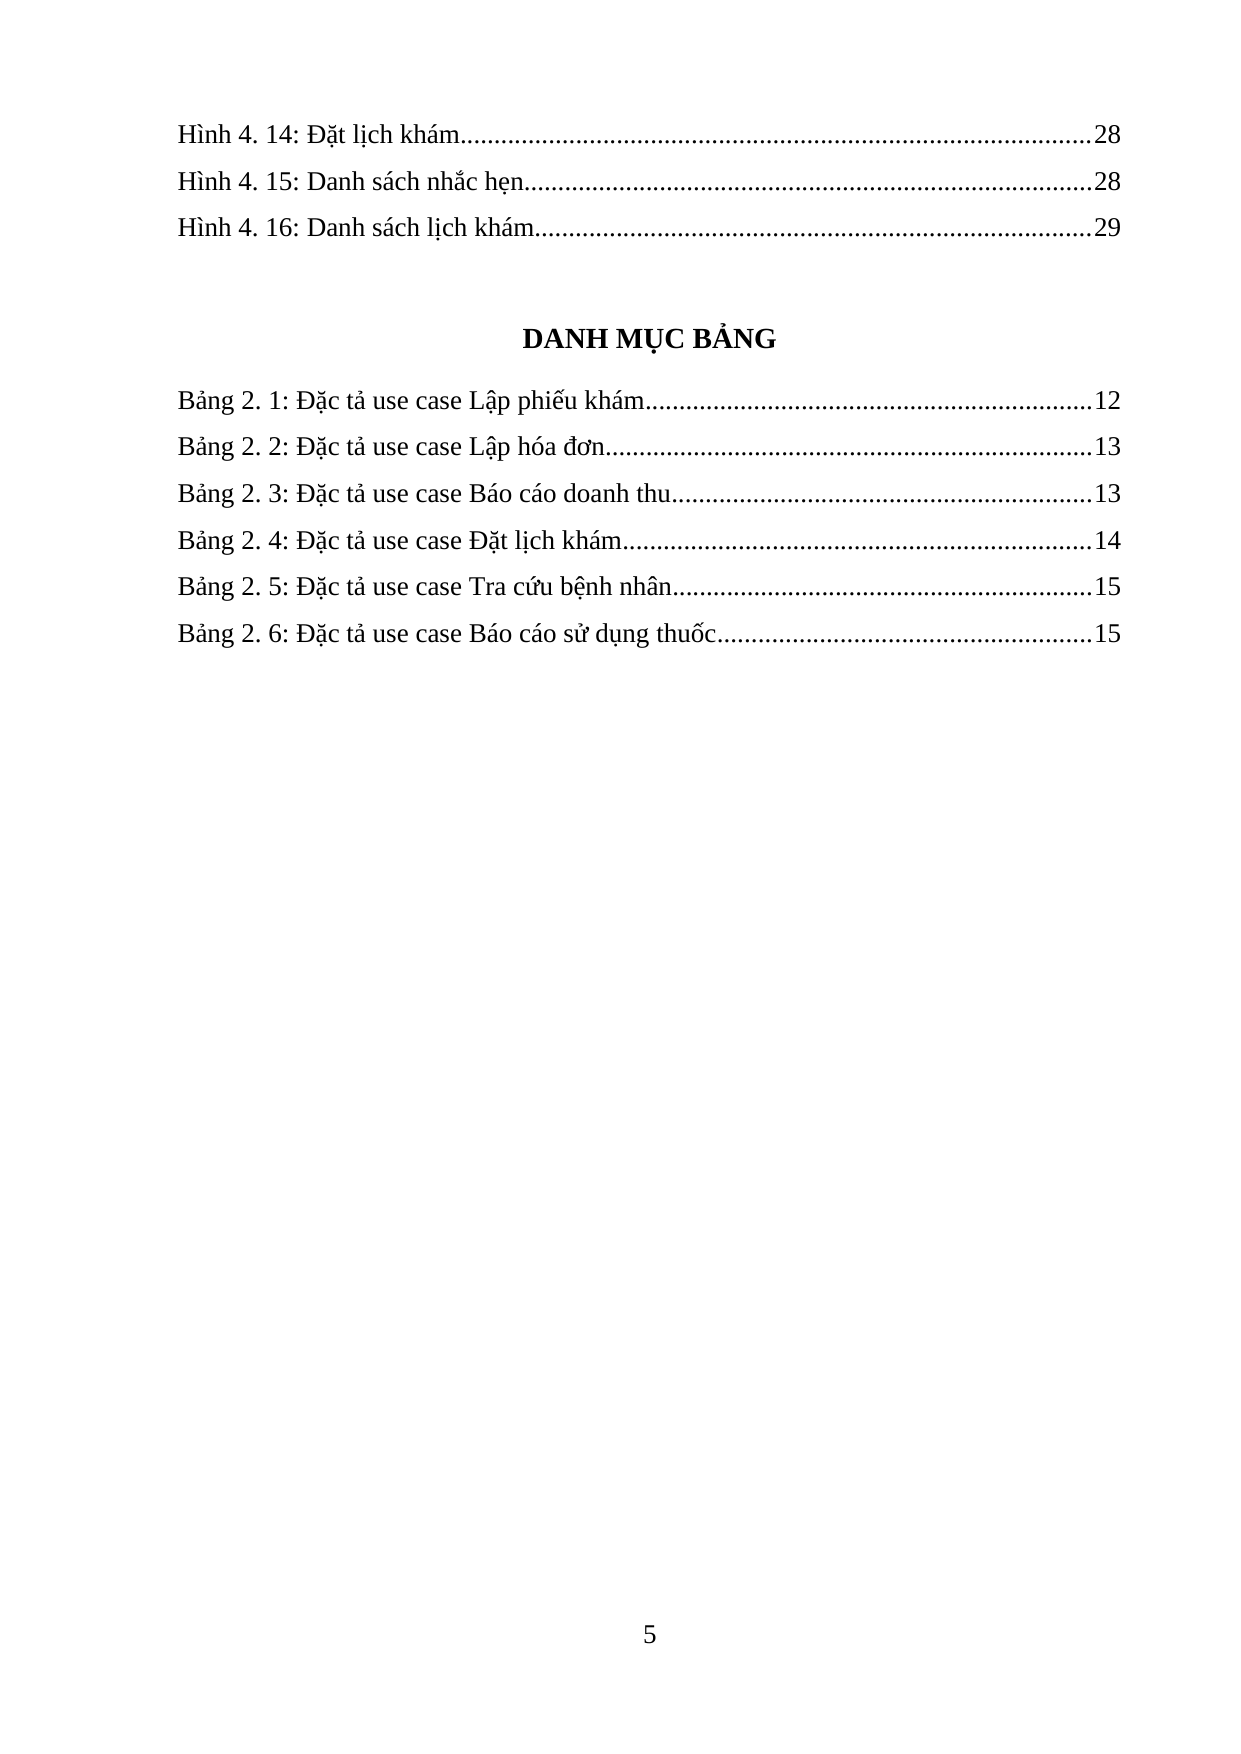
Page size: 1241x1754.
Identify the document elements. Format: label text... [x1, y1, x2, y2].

text Bảng 2. 2: Đặc tả use case Lập hóa đơn 13 [177, 430, 1122, 462]
text Hình 4. 14: Đặt lịch khám 28 [177, 118, 1122, 149]
text Hình 4. 15: Danh sách nhắc hẹn 28 [177, 165, 1122, 196]
text DANH MỤC BẢNG [177, 321, 1122, 354]
text Bảng 2. 3: Đặc tả use case Báo cáo doanh thu 13 [177, 477, 1122, 508]
text Bảng 2. 6: Đặc tả use case Báo cáo sử dụng thuốc 15 [177, 617, 1122, 648]
text Bảng 2. 5: Đặc tả use case Tra cứu bệnh nhân 15 [177, 570, 1122, 602]
text Hình 4. 16: Danh sách lịch khám 29 [177, 211, 1122, 243]
text Bảng 2. 1: Đặc tả use case Lập phiếu khám 12 [177, 384, 1122, 415]
text Bảng 2. 4: Đặc tả use case Đặt lịch khám 14 [177, 524, 1122, 555]
